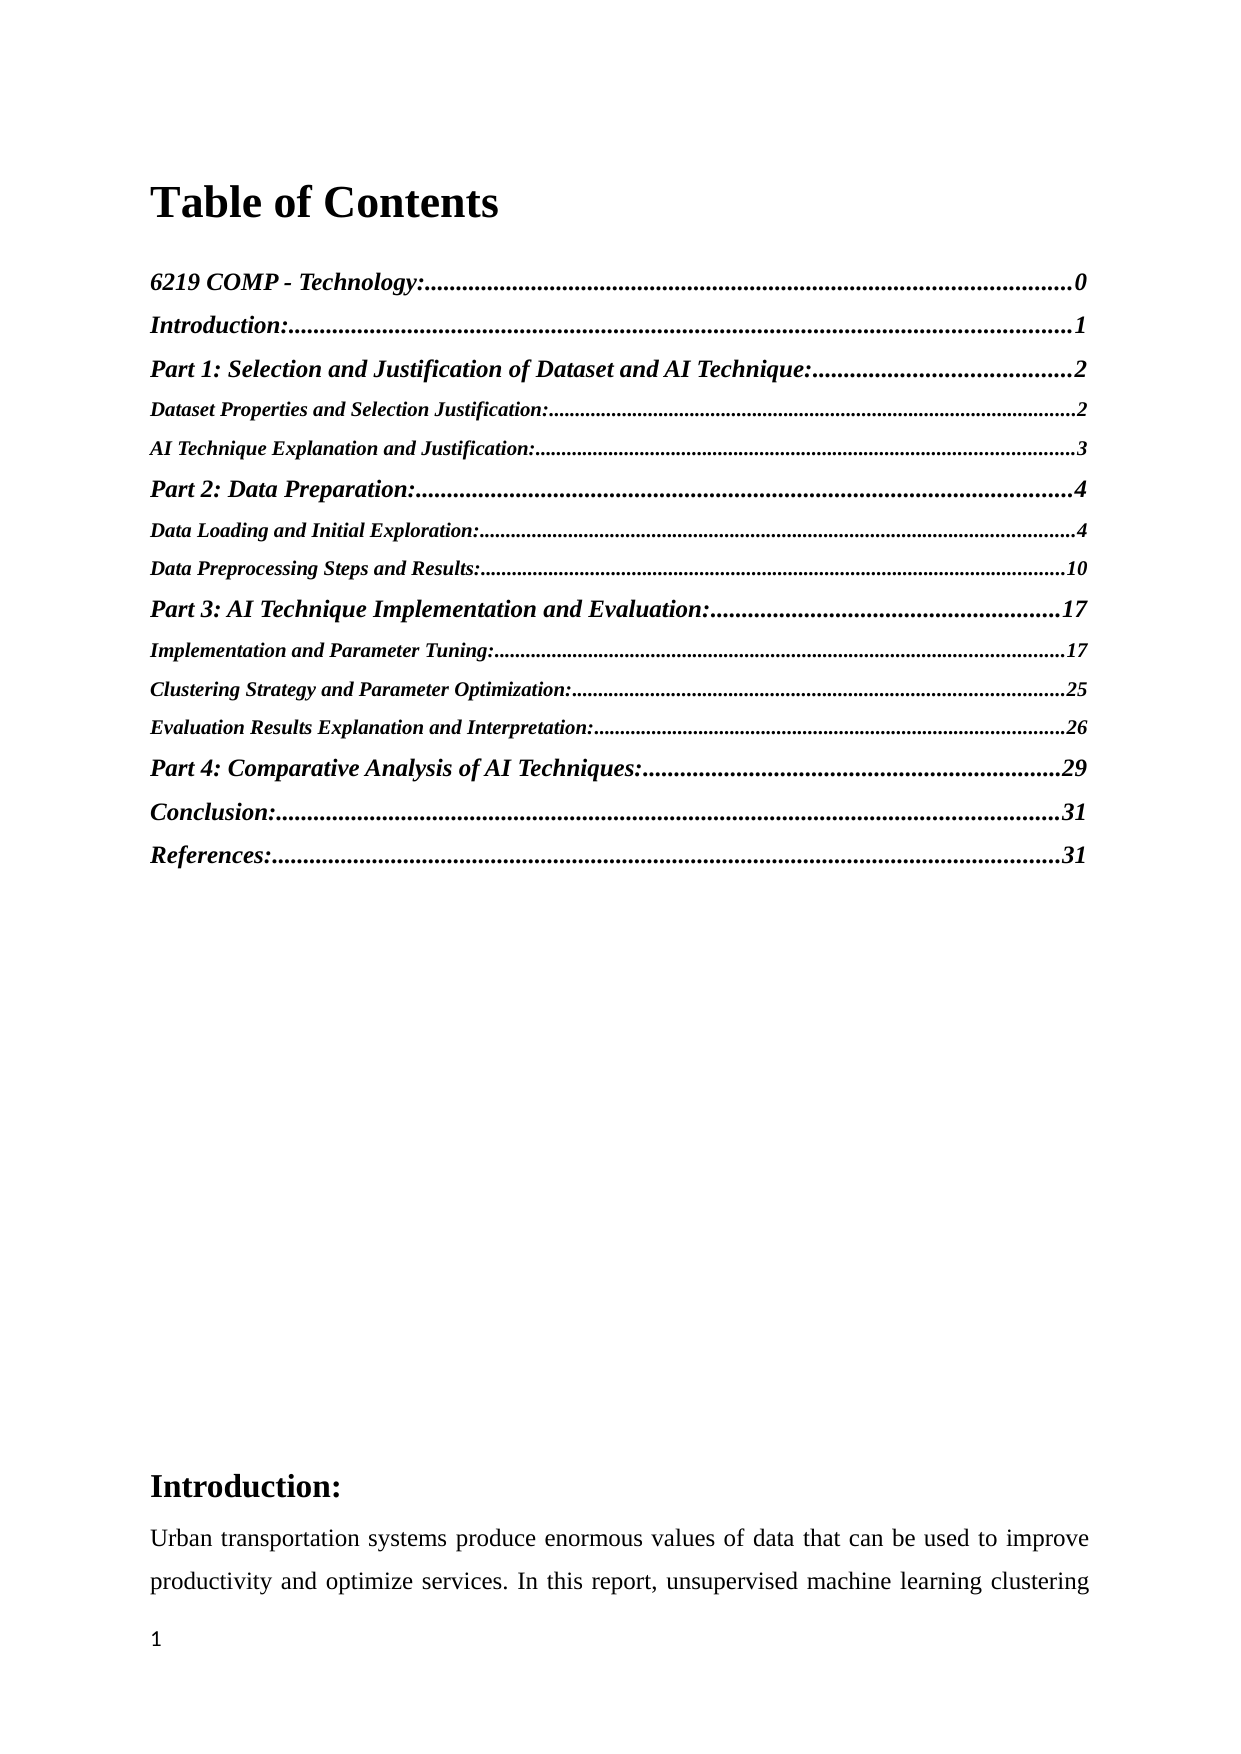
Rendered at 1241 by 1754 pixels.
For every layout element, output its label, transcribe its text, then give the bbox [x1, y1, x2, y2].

subtitle Introduction: [150, 1466, 1090, 1504]
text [150, 1523, 1090, 1595]
